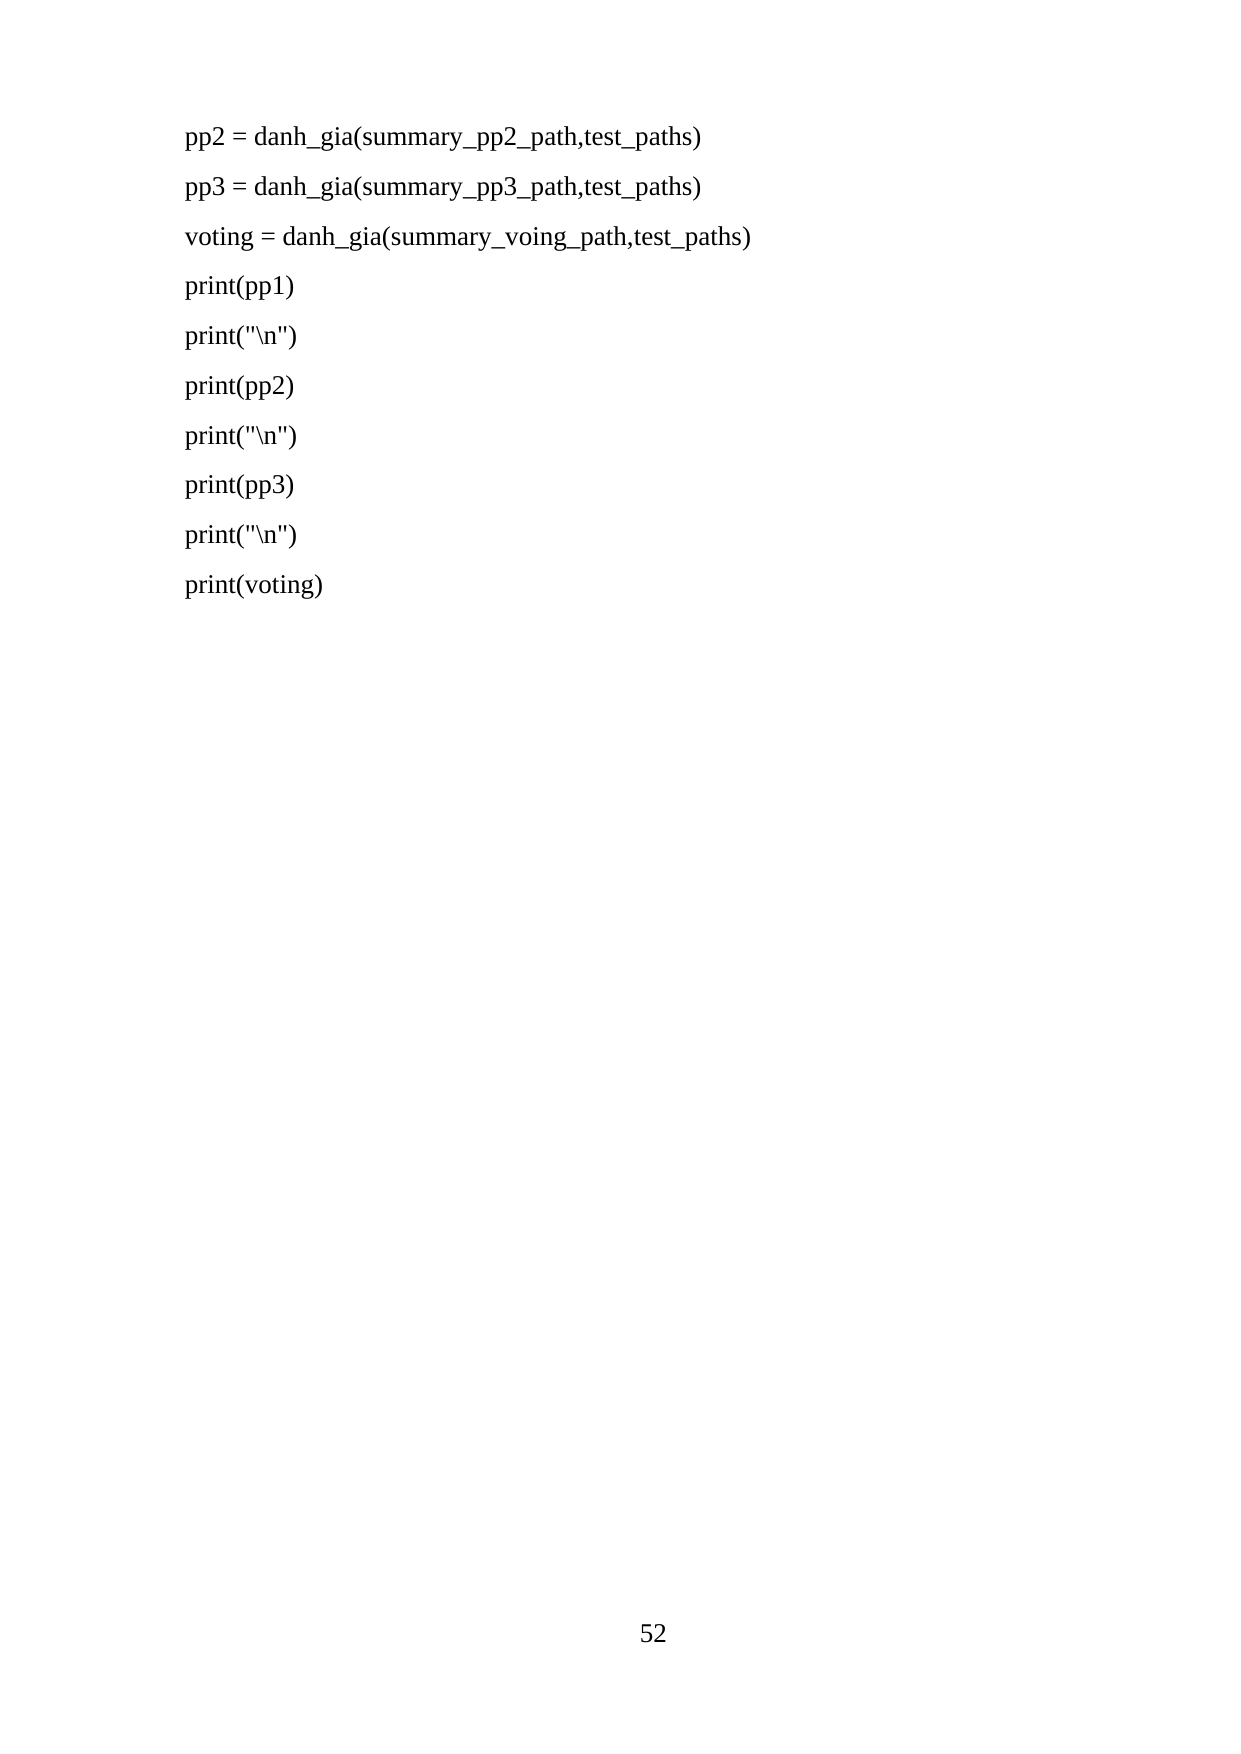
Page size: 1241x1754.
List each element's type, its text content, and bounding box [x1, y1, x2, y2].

text print(voting) [184, 568, 1197, 599]
text print(pp1) [184, 269, 1197, 301]
text print("\n") [184, 319, 1197, 350]
text print("\n") [184, 419, 1197, 450]
text pp3 = danh_gia(summary_pp3_path,test_paths) [184, 170, 1197, 201]
text print("\n") [184, 518, 1197, 549]
text print(pp2) [184, 369, 1197, 400]
text pp2 = danh_gia(summary_pp2_path,test_paths) [184, 120, 1197, 151]
text print(pp3) [184, 468, 1197, 500]
text voting = danh_gia(summary_voing_path,test_paths) [184, 219, 1197, 251]
